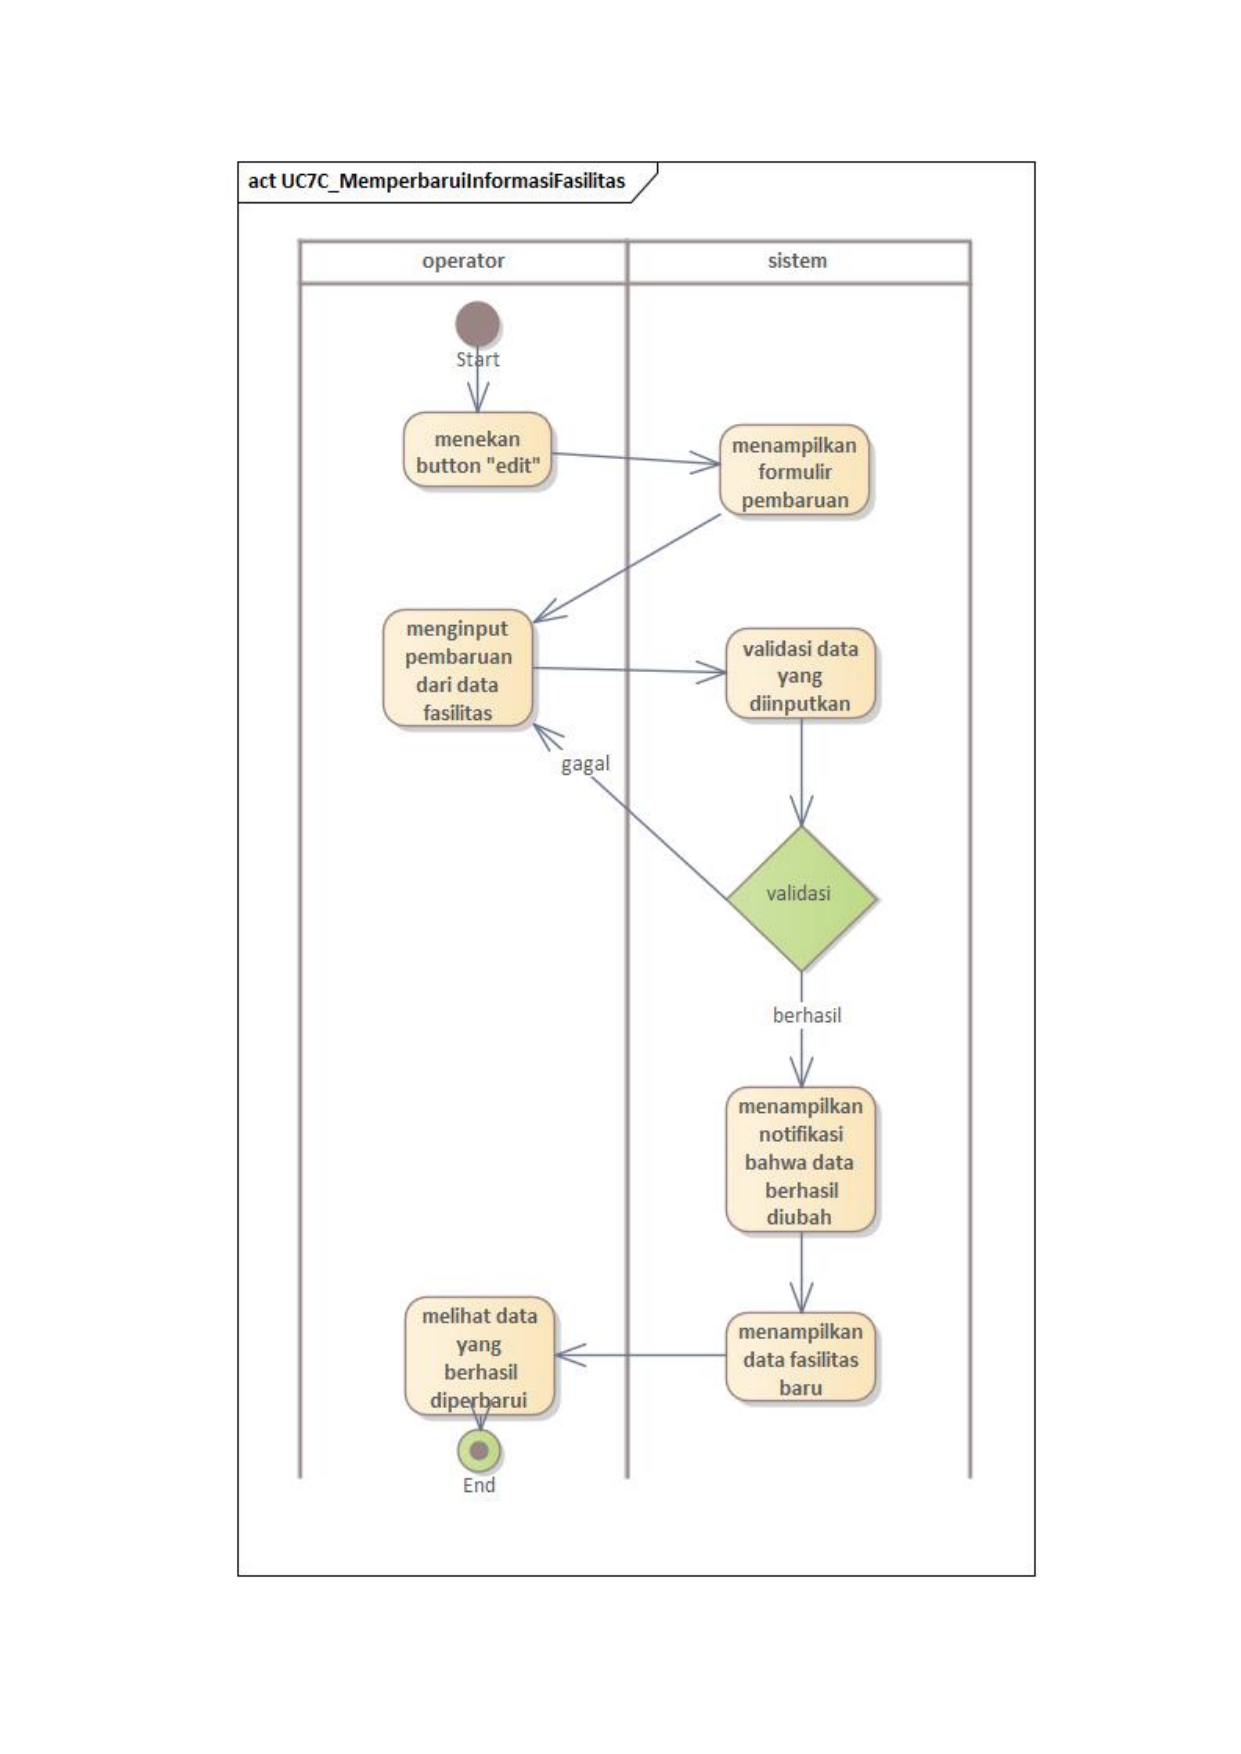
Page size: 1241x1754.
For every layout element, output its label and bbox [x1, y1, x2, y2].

picture [225, 150, 1047, 1588]
